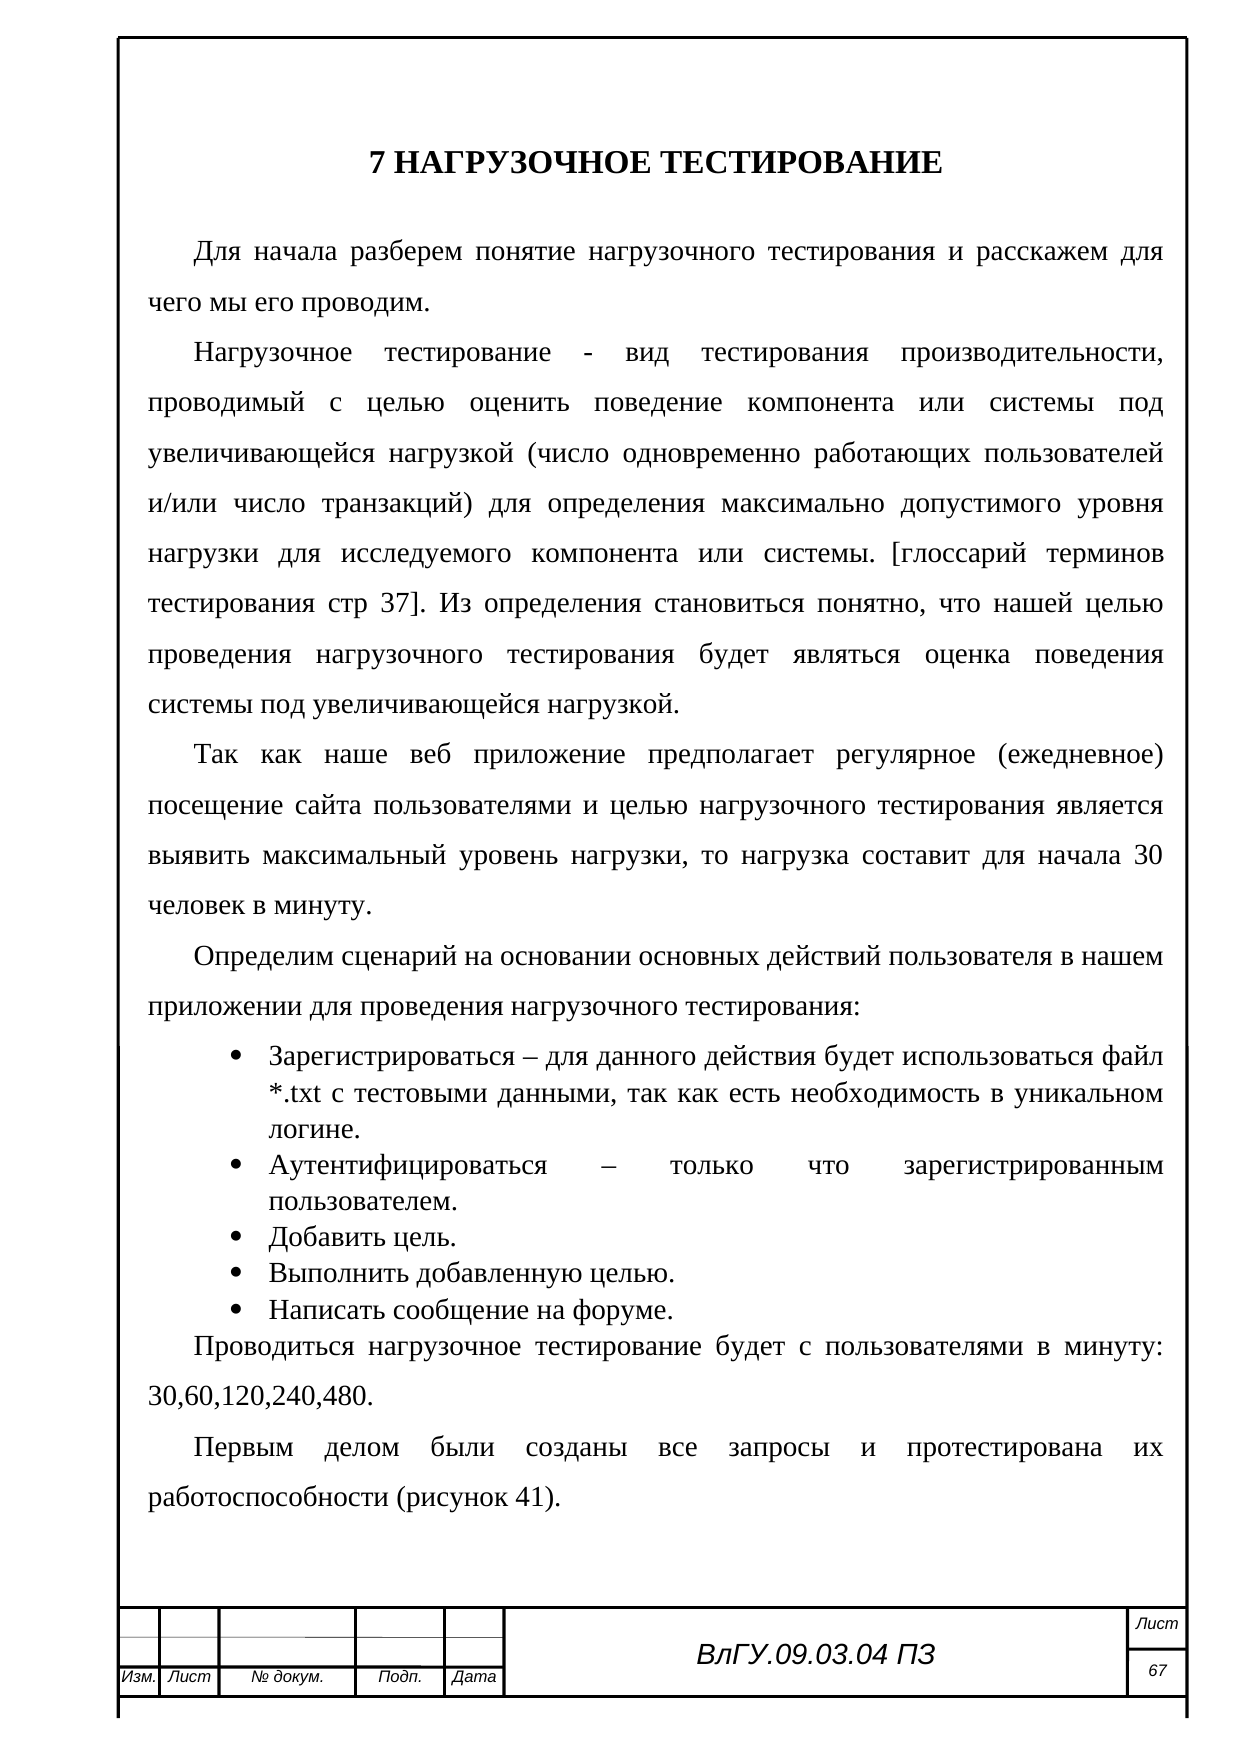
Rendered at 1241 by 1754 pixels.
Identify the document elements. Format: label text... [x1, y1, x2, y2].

list Добавить цель. [231, 1219, 1164, 1253]
list Выполнить добавленную целью. [231, 1256, 1164, 1289]
list Зарегистрироваться – для данного действия будет использоваться файл *.txt c тестовыми данными, так как есть необходимость в уникальном логине. [231, 1038, 1164, 1144]
text Первым делом были созданы все запросы и протестирована их работоспособности (рисунок 41). [148, 1429, 1164, 1513]
text 7 НАГРУЗОЧНОЕ ТЕСТИРОВАНИЕ [148, 143, 1164, 181]
text Так как наше веб приложение предполагает регулярное (ежедневное) посещение сайта пользователями и целью нагрузочного тестирования является выявить максимальный уровень нагрузки, то нагрузка составит для начала 30 человек в минуту. [148, 737, 1164, 921]
text Для начала разберем понятие нагрузочного тестирования и расскажем для чего мы его проводим. [148, 233, 1164, 317]
list Написать сообщение на форуме. [231, 1292, 1164, 1326]
text Проводиться нагрузочное тестирование будет с пользователями в минуту: 30,60,120,240,480. [148, 1328, 1164, 1412]
text Нагрузочное тестирование - вид тестирования производительности, проводимый с целью оценить поведение компонента или системы под увеличивающейся нагрузкой (число одновременно работающих пользователей и/или число транзакций) для определения максимально допустимого уровня нагрузки для исследуемого компонента или системы. [глоссарий терминов тестирования стр 37]. Из определения становиться понятно, что нашей целью проведения нагрузочного тестирования будет являться оценка поведения системы под увеличивающейся нагрузкой. [148, 334, 1164, 720]
list Аутентифицироваться – только что зарегистрированным пользователем. [231, 1147, 1164, 1217]
text Определим сценарий на основании основных действий пользователя в нашем приложении для проведения нагрузочного тестирования: [148, 938, 1164, 1022]
